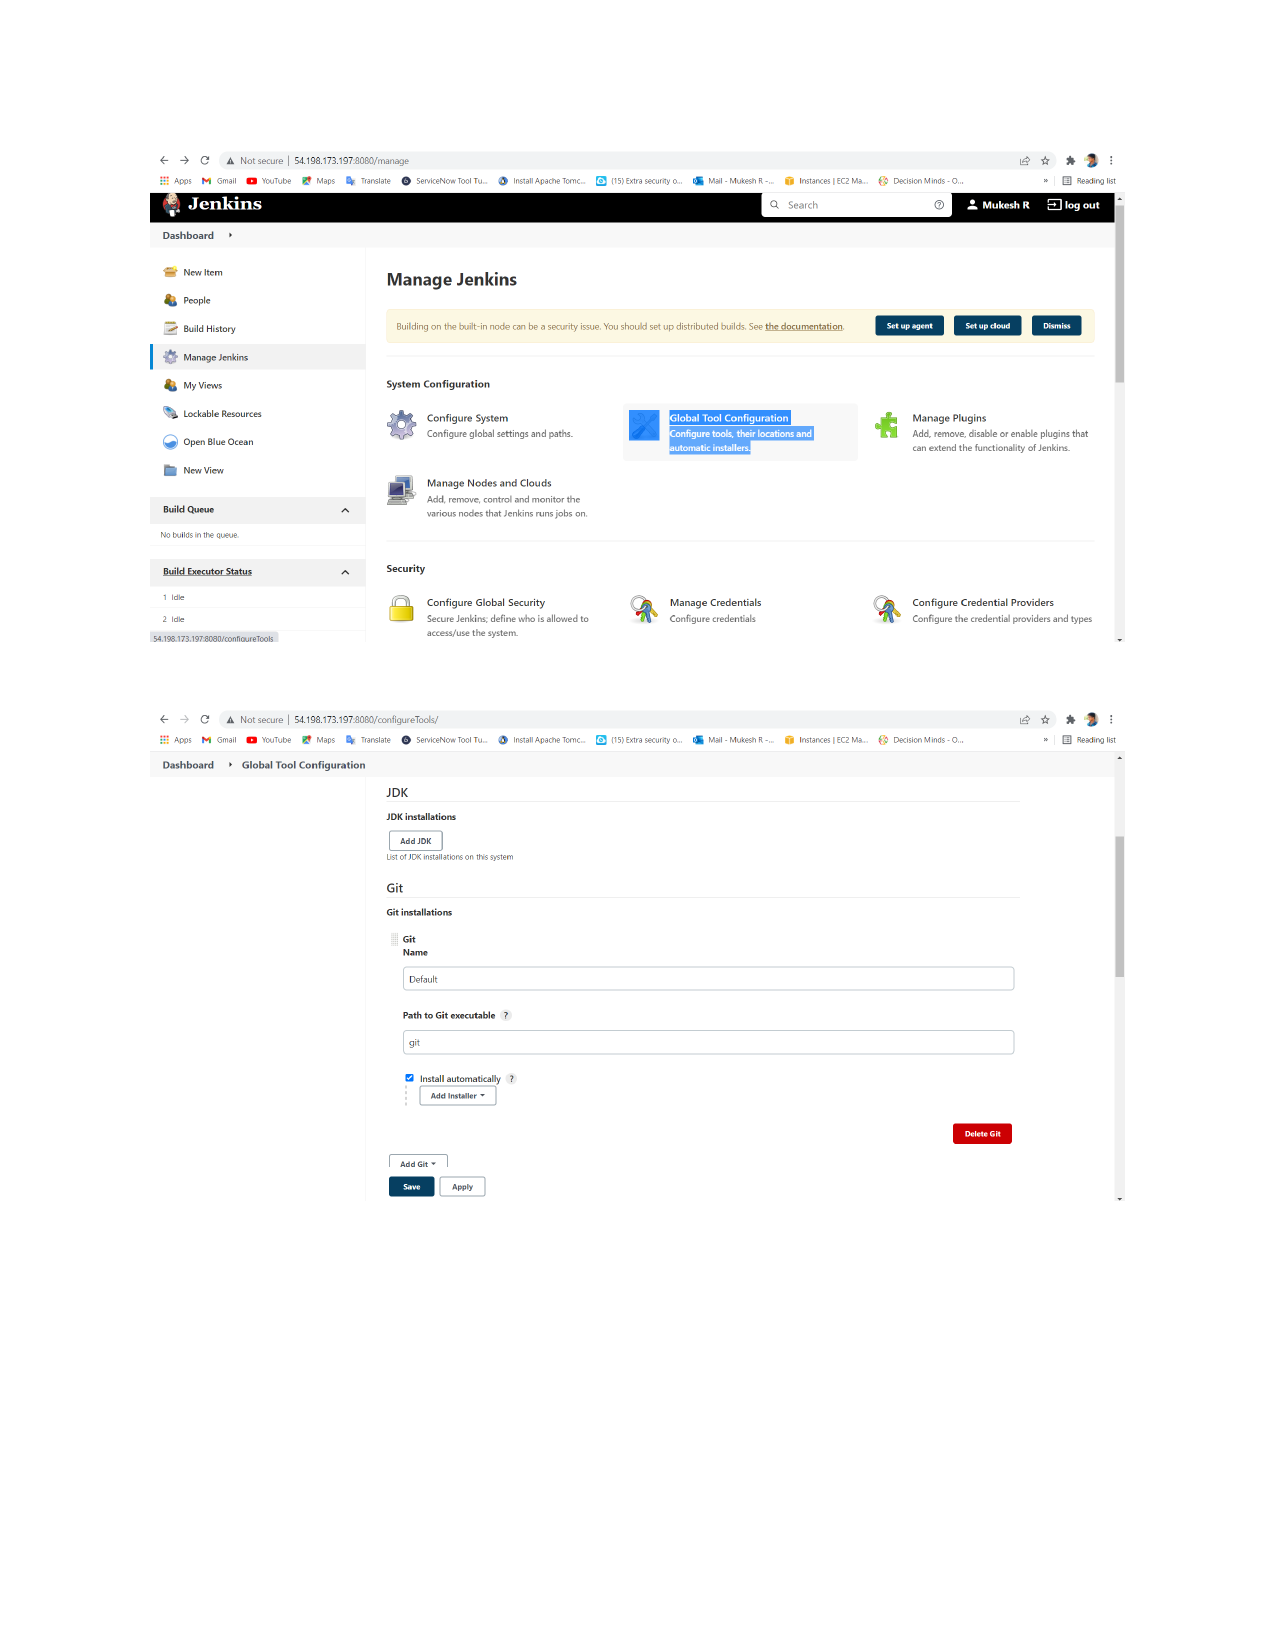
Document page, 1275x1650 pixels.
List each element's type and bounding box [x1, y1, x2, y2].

picture [150, 709, 1125, 1201]
picture [150, 150, 1125, 642]
